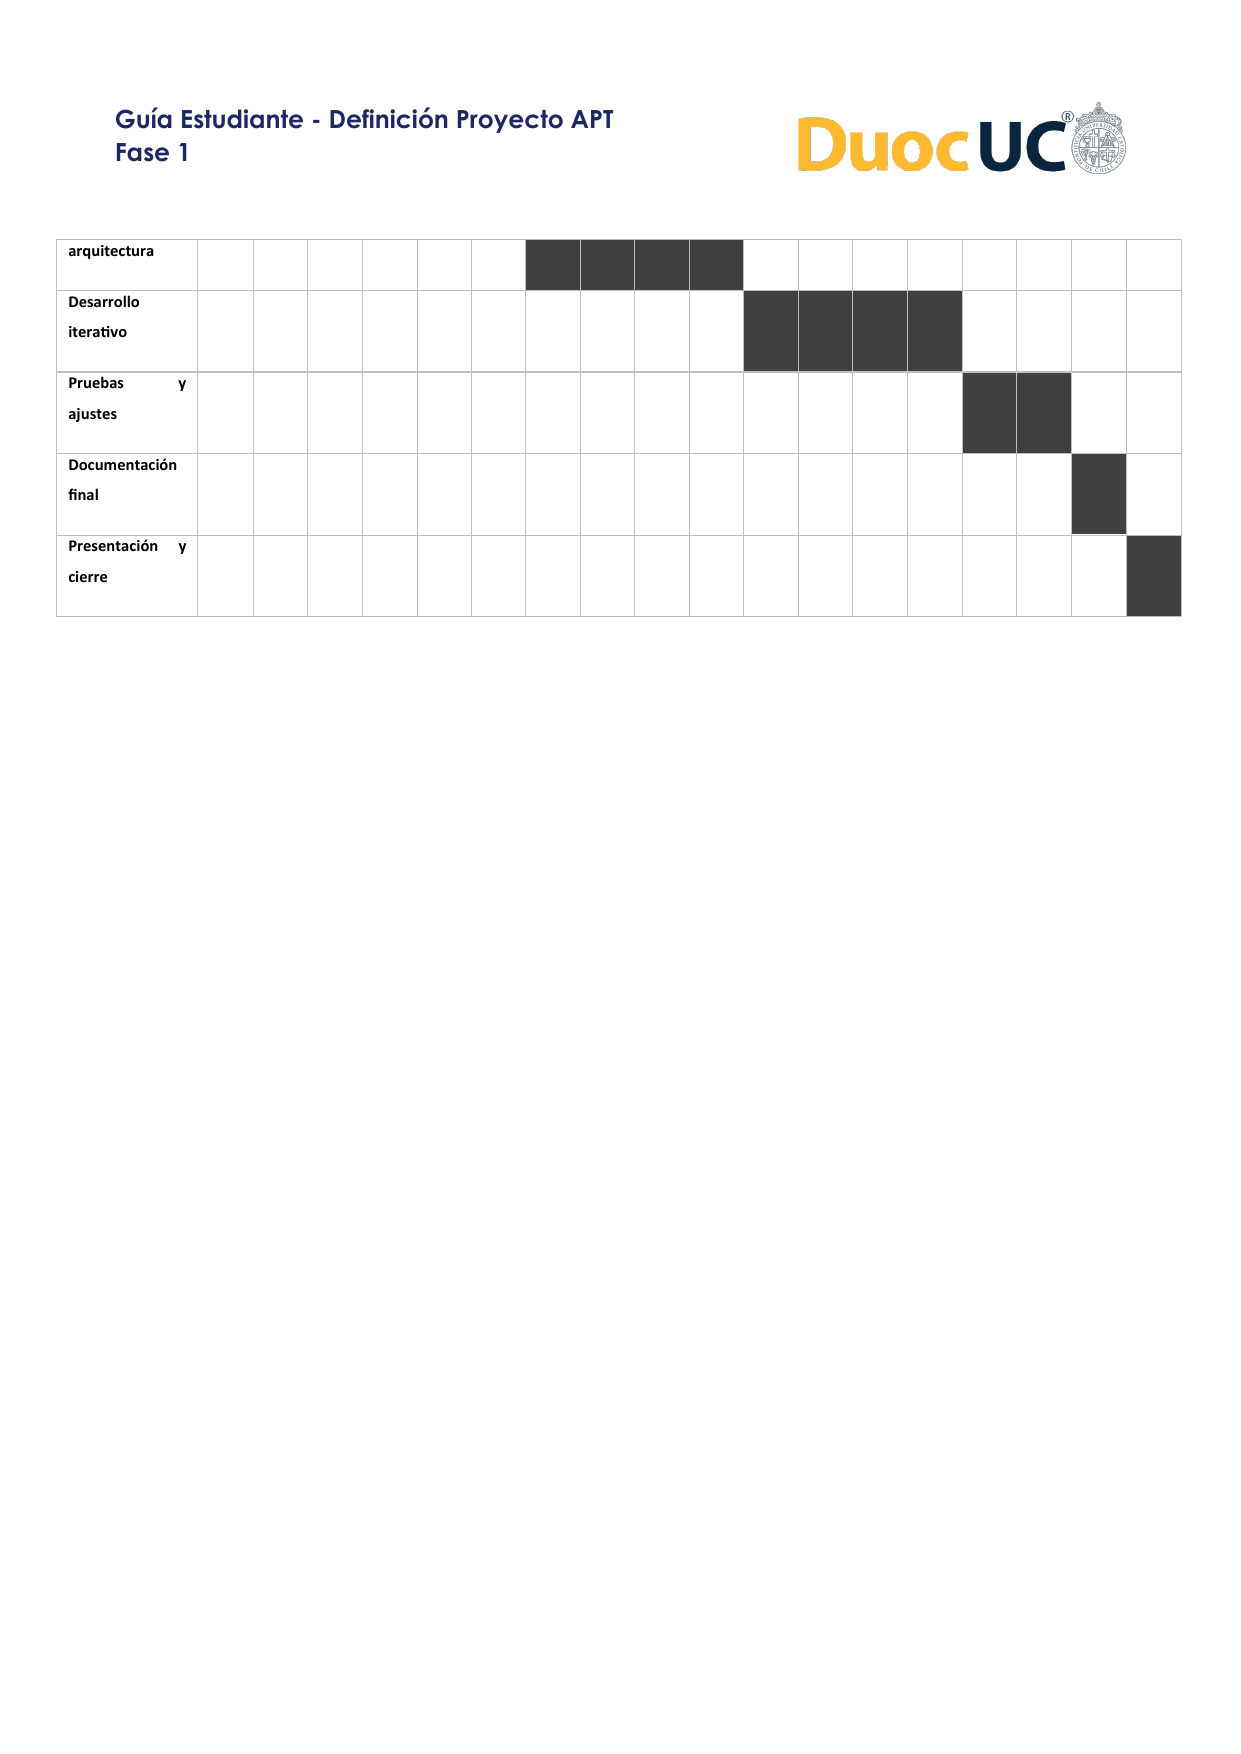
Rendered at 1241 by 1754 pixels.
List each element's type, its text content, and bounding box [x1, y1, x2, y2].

table_cell [418, 454, 471, 534]
table_cell [799, 240, 852, 290]
table_cell [472, 240, 525, 290]
table_cell [635, 291, 689, 371]
table_cell [472, 536, 525, 616]
table_cell [418, 291, 471, 371]
table_cell [198, 536, 253, 616]
table_cell [963, 291, 1016, 371]
table_cell [363, 536, 417, 616]
table_cell [963, 373, 1016, 453]
table_cell [254, 240, 307, 290]
table_cell [308, 536, 362, 616]
table_cell [308, 454, 362, 534]
table_cell [635, 373, 689, 453]
table_cell [526, 536, 580, 616]
table_cell [853, 536, 907, 616]
table_cell [254, 291, 307, 371]
table_cell [308, 373, 362, 453]
table_cell [744, 240, 798, 290]
table_cell [908, 454, 962, 534]
table_cell [1017, 291, 1071, 371]
table_cell [1127, 536, 1181, 616]
table_cell [198, 373, 253, 453]
table_cell [744, 536, 798, 616]
table_cell [1072, 373, 1126, 453]
table_cell [526, 240, 580, 290]
table_cell [690, 536, 743, 616]
table_cell [963, 240, 1016, 290]
table_cell [690, 291, 743, 371]
table_cell [690, 240, 743, 290]
table_cell [908, 291, 962, 371]
table_cell [418, 240, 471, 290]
table_cell [254, 536, 307, 616]
picture [798, 102, 1126, 174]
table_cell [472, 291, 525, 371]
table_cell [799, 454, 852, 534]
table_cell [363, 454, 417, 534]
table_cell [308, 291, 362, 371]
table_cell [744, 291, 798, 371]
table_cell [744, 454, 798, 534]
table_cell [363, 240, 417, 290]
table_cell [581, 240, 634, 290]
table_cell [472, 373, 525, 453]
table_cell Desarrollo iterativo [57, 291, 197, 371]
table_cell [526, 373, 580, 453]
table_cell Pruebas y ajustes [57, 373, 197, 453]
table_cell [744, 373, 798, 453]
table_cell [908, 373, 962, 453]
table_cell [1072, 240, 1126, 290]
table_cell [581, 291, 634, 371]
table_cell [853, 291, 907, 371]
table_cell [1127, 240, 1181, 290]
table_cell [1127, 291, 1181, 371]
table_cell [853, 240, 907, 290]
table_cell Documentación final [57, 454, 197, 534]
table_cell [198, 454, 253, 534]
table_cell [418, 373, 471, 453]
table_cell [363, 373, 417, 453]
table_cell [1017, 373, 1071, 453]
table_cell [963, 536, 1016, 616]
table_cell [198, 240, 253, 290]
table_cell [526, 291, 580, 371]
table_cell [581, 373, 634, 453]
table_cell [853, 373, 907, 453]
table_cell [1072, 536, 1126, 616]
table_cell [472, 454, 525, 534]
table_cell [198, 291, 253, 371]
table_cell Diseño BBDD y arquitectura [57, 240, 197, 290]
table_cell [799, 291, 852, 371]
table_cell [363, 291, 417, 371]
table_cell [526, 454, 580, 534]
table_cell [635, 454, 689, 534]
table_cell [690, 373, 743, 453]
table_cell [254, 454, 307, 534]
table_cell [908, 240, 962, 290]
table_cell [908, 536, 962, 616]
table_cell [581, 536, 634, 616]
table_cell [690, 454, 743, 534]
table_cell [1072, 291, 1126, 371]
table_cell [635, 536, 689, 616]
table_cell [1017, 454, 1071, 534]
table_cell [635, 240, 689, 290]
table_cell [1017, 240, 1071, 290]
table_cell [799, 373, 852, 453]
table_cell [254, 373, 307, 453]
table_cell [418, 536, 471, 616]
table_cell [581, 454, 634, 534]
table_cell [1127, 373, 1181, 453]
table_cell [1017, 536, 1071, 616]
table_cell Presentación y cierre [57, 536, 197, 616]
table_cell [1072, 454, 1126, 534]
table_cell [853, 454, 907, 534]
table_cell [308, 240, 362, 290]
table_cell [799, 536, 852, 616]
table_cell [963, 454, 1016, 534]
table_cell [1127, 454, 1181, 534]
